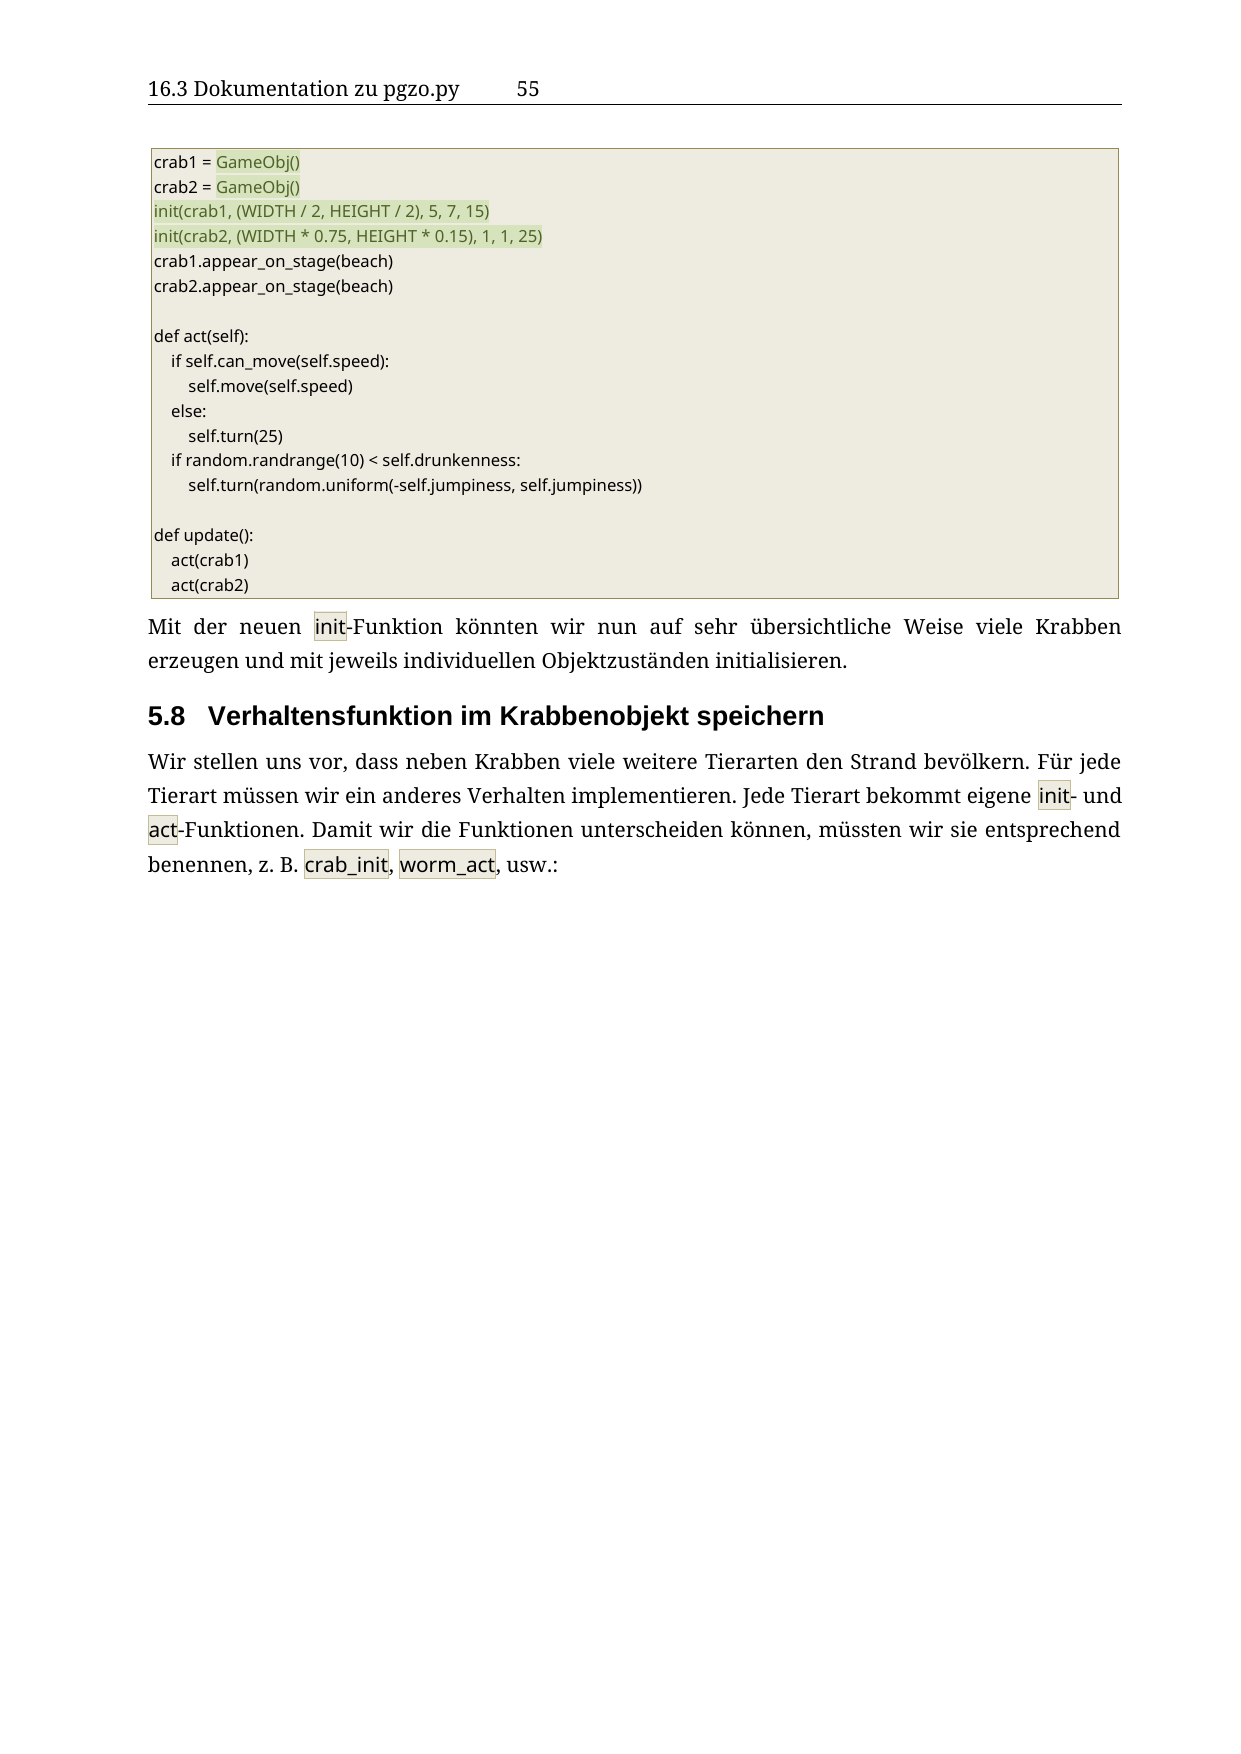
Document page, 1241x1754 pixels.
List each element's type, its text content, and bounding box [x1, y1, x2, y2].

text if self.can_move(self.speed): [152, 347, 1118, 372]
subtitle Verhaltensfunktion im Krabbenobjekt speichern [148, 700, 1122, 731]
text init(crab2, (WIDTH * 0.75, HEIGHT * 0.15), 1, 1, 25) [152, 222, 1118, 247]
text if random.randrange(10) < self.drunkenness: [152, 446, 1118, 471]
text self.turn(25) [152, 422, 1118, 446]
text crab2.appear_on_stage(beach) [152, 272, 1118, 297]
text init(crab1, (WIDTH / 2, HEIGHT / 2), 5, 7, 15) [152, 197, 1118, 222]
text Wir stellen uns vor, dass neben Krabben viele weitere Tierarten den Strand bevölkern. Für jede Tierart müssen wir ein anderes Verhalten implementieren. Jede Tierart bekommt eigene init- und act-Funktionen. Damit wir die Funktionen unterscheiden können, müssten wir sie entsprechend benennen, z. B. crab_init, worm_act, usw.: [148, 747, 1122, 879]
text self.move(self.speed) [152, 372, 1118, 397]
text act(crab2) [152, 571, 1118, 598]
text def update(): [152, 521, 1118, 546]
text crab1.appear_on_stage(beach) [152, 247, 1118, 272]
text crab1 = GameObj() [152, 149, 1118, 173]
text else: [152, 397, 1118, 422]
text act(crab1) [152, 546, 1118, 571]
text Mit der neuen init-Funktion könnten wir nun auf sehr übersichtliche Weise viele Krabben erzeugen und mit jeweils individuellen Objektzuständen initialisieren. [148, 611, 1122, 674]
text crab2 = GameObj() [152, 173, 1118, 197]
text def act(self): [152, 322, 1118, 347]
text self.turn(random.uniform(-self.jumpiness, self.jumpiness)) [152, 471, 1118, 496]
